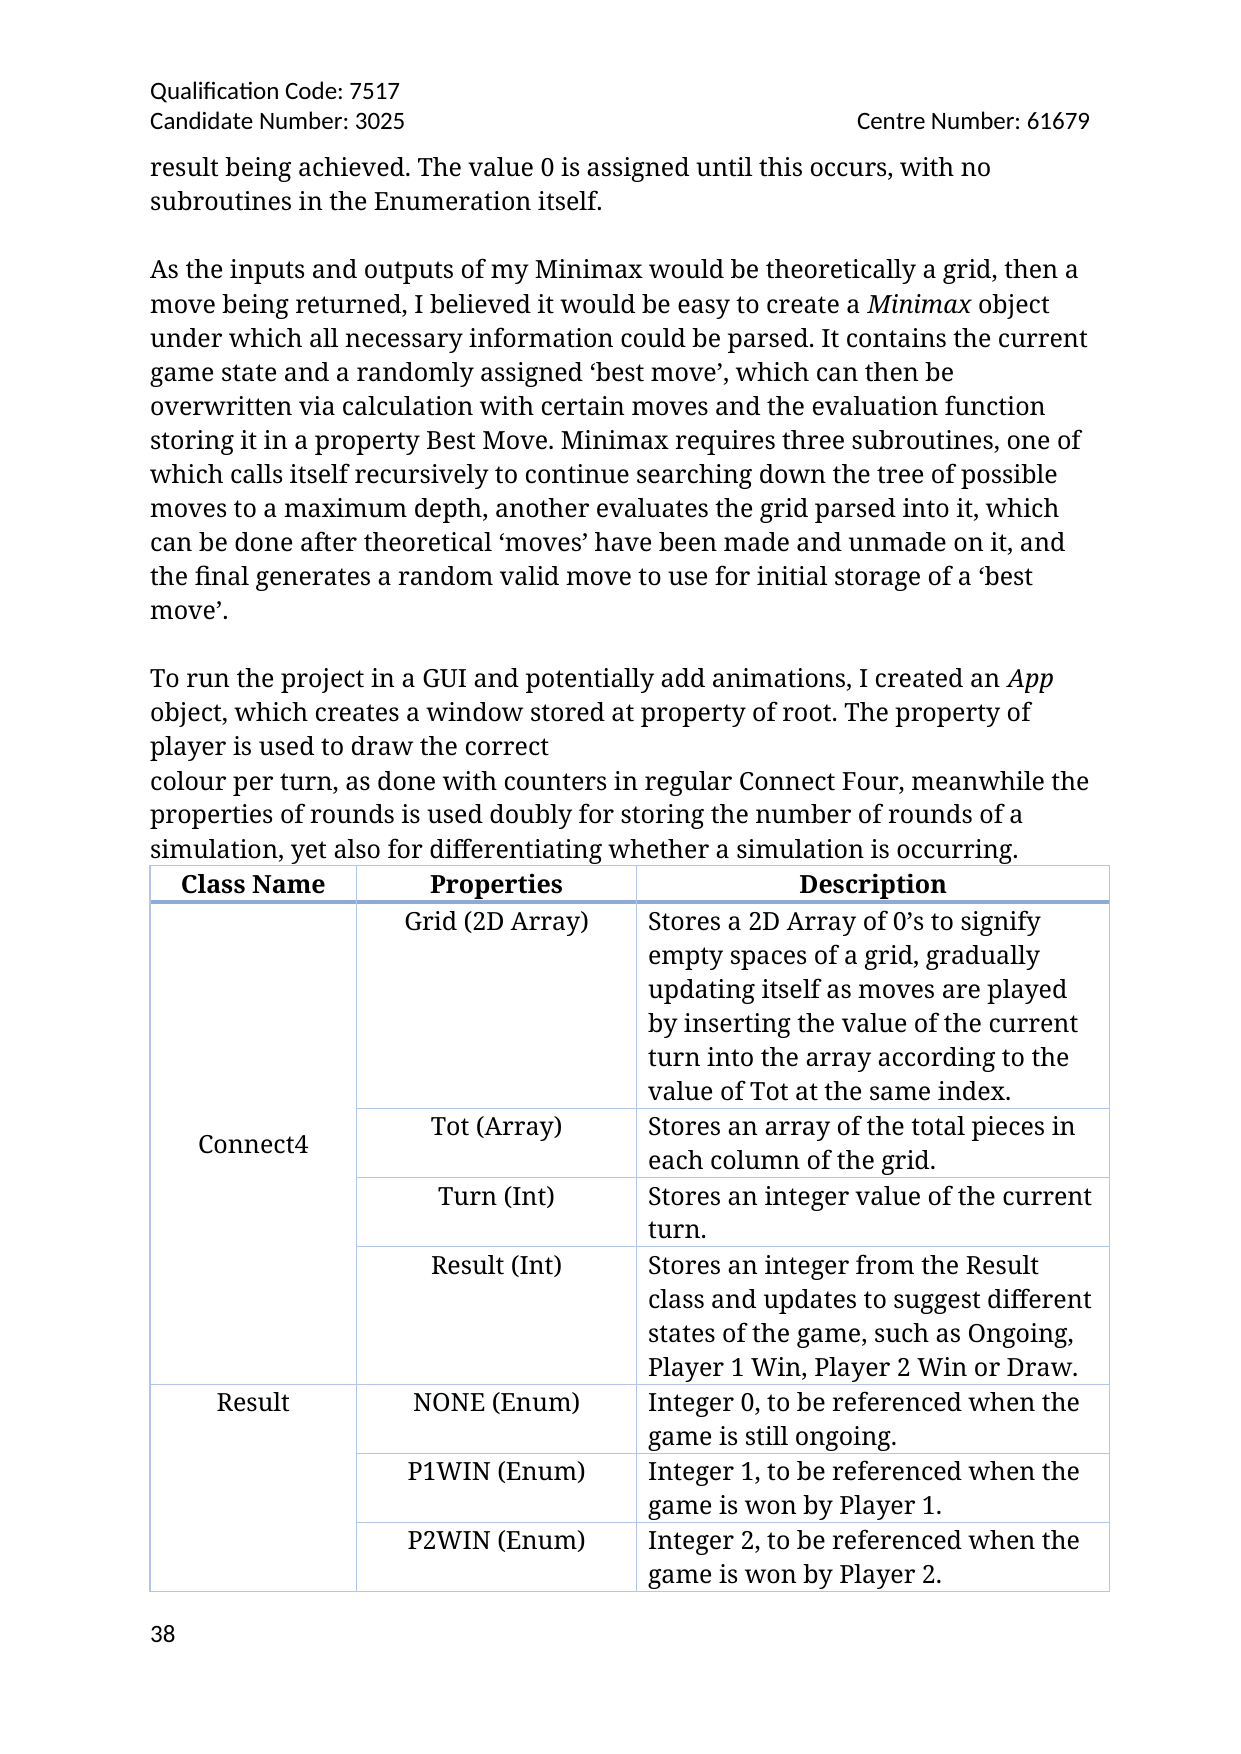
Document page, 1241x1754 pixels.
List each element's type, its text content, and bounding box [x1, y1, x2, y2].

table_cell Stores an integer value of the current turn. [637, 1178, 1109, 1246]
text As the inputs and outputs of my Minimax would be theoretically a grid, then a move being returned, I believed it would be easy to create a Minimax object under which all necessary information could be parsed. It contains the current game state and a randomly assigned ‘best move’, which can then be overwritten via calculation with certain moves and the evaluation function storing it in a property Best Move. Minimax requires three subroutines, one of which calls itself recursively to continue searching down the tree of possible moves to a maximum depth, another evaluates the grid parsed into it, which can be done after theoretical ‘moves’ have been made and unmade on it, and the final generates a random valid move to use for initial storage of a ‘best move’. [150, 252, 1090, 627]
table_cell Result (Int) [357, 1247, 636, 1383]
table_cell Tot (Array) [357, 1109, 636, 1177]
table_cell P1WIN (Enum) [357, 1454, 636, 1522]
table_cell Integer 2, to be referenced when the game is won by Player 2. [637, 1523, 1109, 1591]
table_header Class Name [151, 866, 356, 900]
table_cell Integer 0, to be referenced when the game is still ongoing. [637, 1385, 1109, 1453]
table_cell NONE (Enum) [357, 1385, 636, 1453]
table_cell Stores a 2D Array of 0’s to signify empty spaces of a grid, gradually updating itself as moves are played by inserting the value of the current turn into the array according to the value of Tot at the same index. [637, 904, 1109, 1108]
table_cell Connect4 [151, 904, 356, 1383]
text To run the project in a GUI and potentially add animations, I created an App object, which creates a window stored at property of root. The property of player is used to draw the correct [150, 661, 1090, 763]
table_cell Stores an array of the total pieces in each column of the grid. [637, 1109, 1109, 1177]
table_cell Turn (Int) [357, 1178, 636, 1246]
table_cell Result [151, 1385, 356, 1591]
table_header Description [637, 866, 1109, 900]
table_header Properties [357, 866, 636, 900]
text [150, 150, 1090, 218]
table_cell P2WIN (Enum) [357, 1523, 636, 1591]
text colour per turn, as done with counters in regular Connect Four, meanwhile the properties of rounds is used doubly for storing the number of rounds of a simulation, yet also for differentiating whether a simulation is occurring. [150, 763, 1090, 865]
table_cell Stores an integer from the Result class and updates to suggest different states of the game, such as Ongoing, Player 1 Win, Player 2 Win or Draw. [637, 1247, 1109, 1383]
table_cell Grid (2D Array) [357, 904, 636, 1108]
table_cell Integer 1, to be referenced when the game is won by Player 1. [637, 1454, 1109, 1522]
